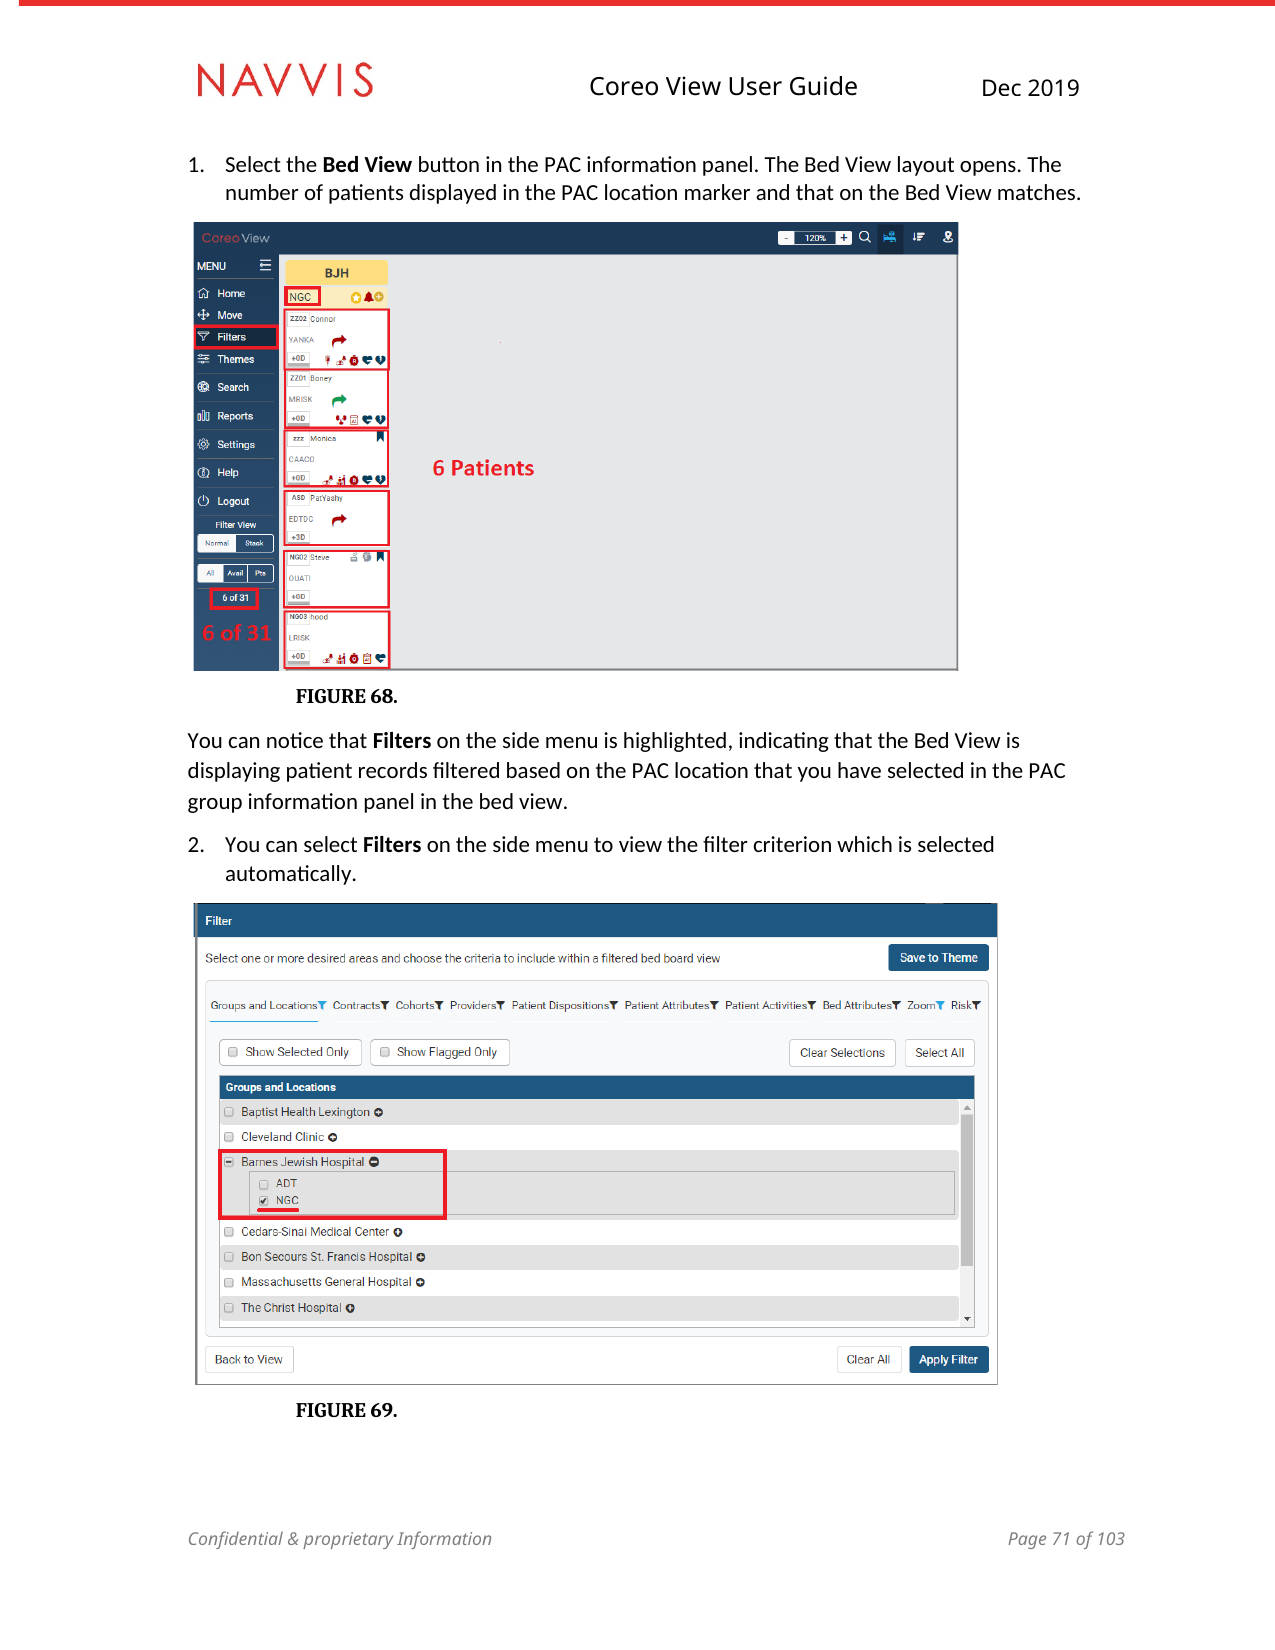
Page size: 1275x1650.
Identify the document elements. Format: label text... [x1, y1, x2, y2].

list You can select Filters on the side menu to view the filter criterion which is selected automatically. [187, 831, 1087, 887]
picture [193, 903, 998, 1385]
picture [193, 222, 959, 671]
list Select the Bed View button in the PAC information panel. The Bed View layout opens. The number of patients displayed in the PAC location marker and that on the Bed View matches. [187, 150, 1087, 206]
text You can notice that Filters on the side menu is highlighted, indicating that the Bed View is displaying patient records filtered based on the PAC location that you have selected in the PAC group information panel in the bed view. [187, 726, 1087, 815]
picture [187, 55, 383, 104]
